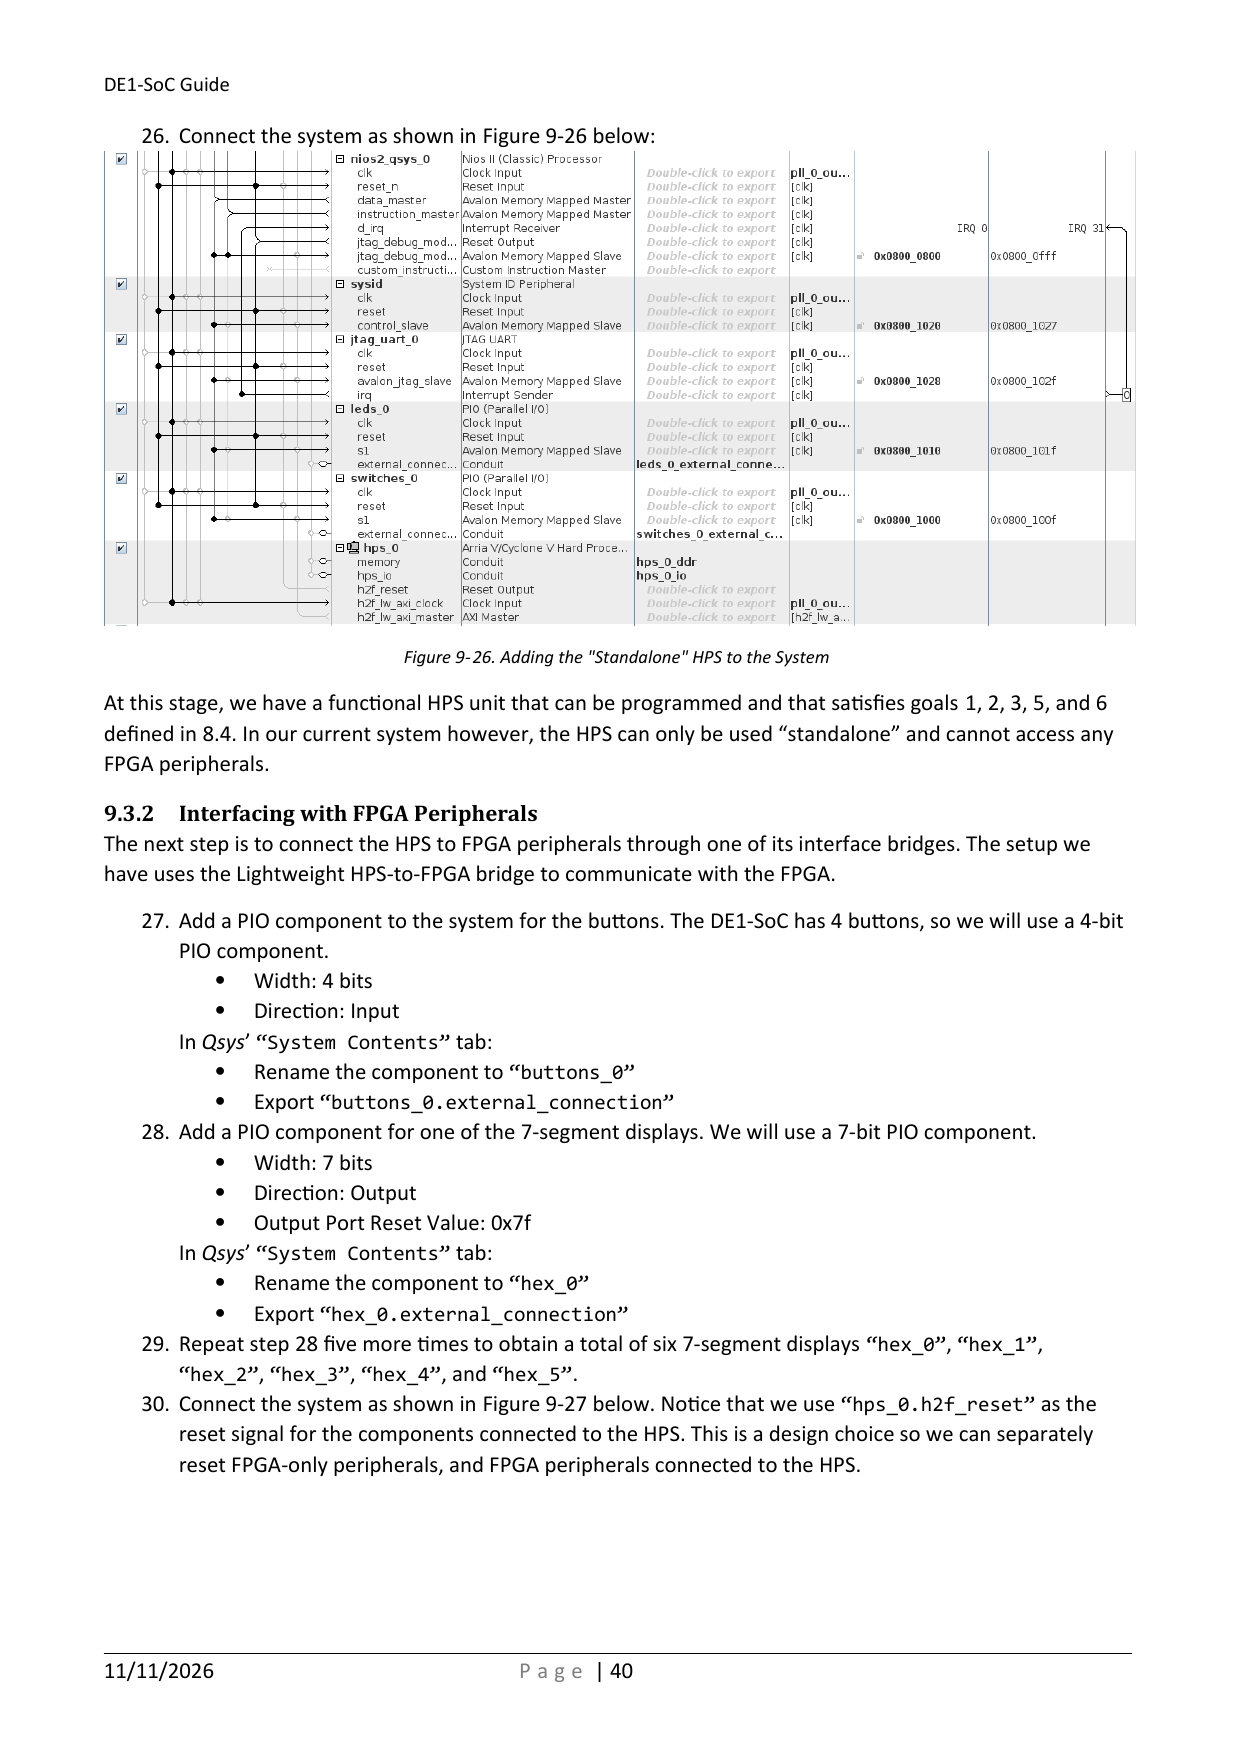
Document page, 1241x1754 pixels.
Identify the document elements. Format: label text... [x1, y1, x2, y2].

list Repeat step 28 five more times to obtain a total of six 7-segment displays “hex_0”, “hex_1”, “hex_2”, “hex_3”, “hex_4”, and “hex_5”. [141, 1329, 1132, 1387]
list Rename the component to “hex_0” [216, 1268, 1132, 1297]
list Direction: Input [216, 997, 1132, 1025]
list In Qsys’ “System Contents” tab: [178, 1238, 1132, 1266]
list Width: 7 bits [216, 1148, 1132, 1176]
list Width: 4 bits [216, 966, 1132, 994]
list In Qsys’ “System Contents” tab: [178, 1027, 1132, 1055]
list Rename the component to “buttons_0” [216, 1057, 1132, 1085]
list Add a PIO component for one of the 7-segment displays. We will use a 7-bit PIO component. [141, 1117, 1132, 1146]
list Export “hex_0.external_connection” [216, 1299, 1132, 1327]
list Output Port Reset Value: 0x7f [216, 1208, 1132, 1236]
list Add a PIO component to the system for the buttons. The DE1-SoC has 4 buttons, so we will use a 4-bit PIO component. [141, 906, 1132, 964]
text At this stage, we have a functional HPS unit that can be programmed and that satisfies goals 1, 2, 3, 5, and 6 defined in 8.4. In our current system however, the HPS can only be used “standalone” and cannot access any FPGA peripherals. [103, 688, 1132, 777]
list Direction: Output [216, 1178, 1132, 1206]
list Export “buttons_0.external_connection” [216, 1087, 1132, 1115]
subtitle Interfacing with FPGA Peripherals [103, 800, 1132, 827]
picture [103, 151, 1136, 626]
text The next step is to connect the HPS to FPGA peripherals through one of its interface bridges. The setup we have uses the Lightweight HPS-to-FPGA bridge to communicate with the FPGA. [103, 829, 1132, 887]
